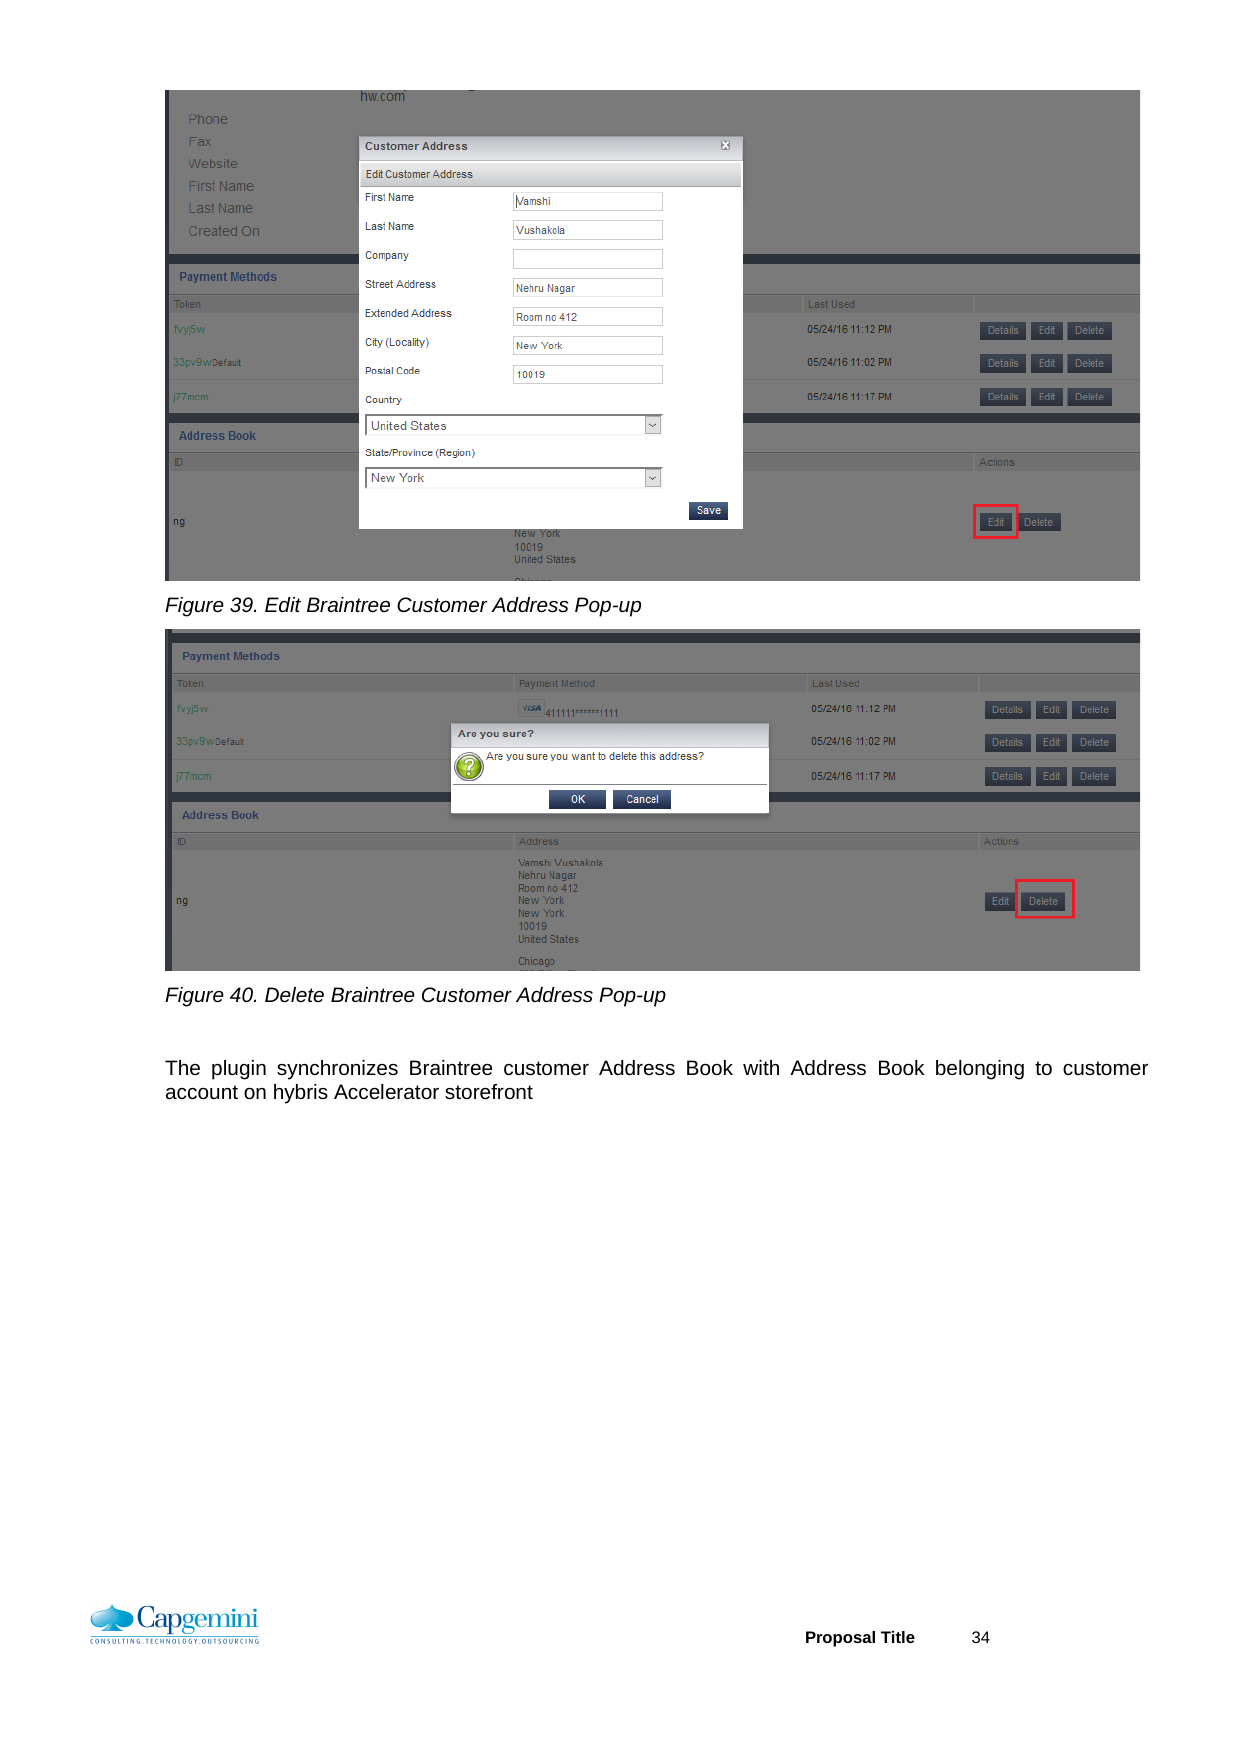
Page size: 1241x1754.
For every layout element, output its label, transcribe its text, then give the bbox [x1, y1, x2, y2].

list The plugin synchronizes Braintree customer Address Book with Address Book belonging to customer account on hybris Accelerator storefront [165, 1056, 1150, 1104]
picture [165, 629, 1141, 971]
picture [90, 1604, 259, 1644]
list Figure 40. Delete Braintree Customer Address Pop-up [165, 983, 1150, 1007]
list Figure 39. Edit Braintree Customer Address Pop-up [165, 593, 1150, 617]
picture [165, 90, 1141, 581]
